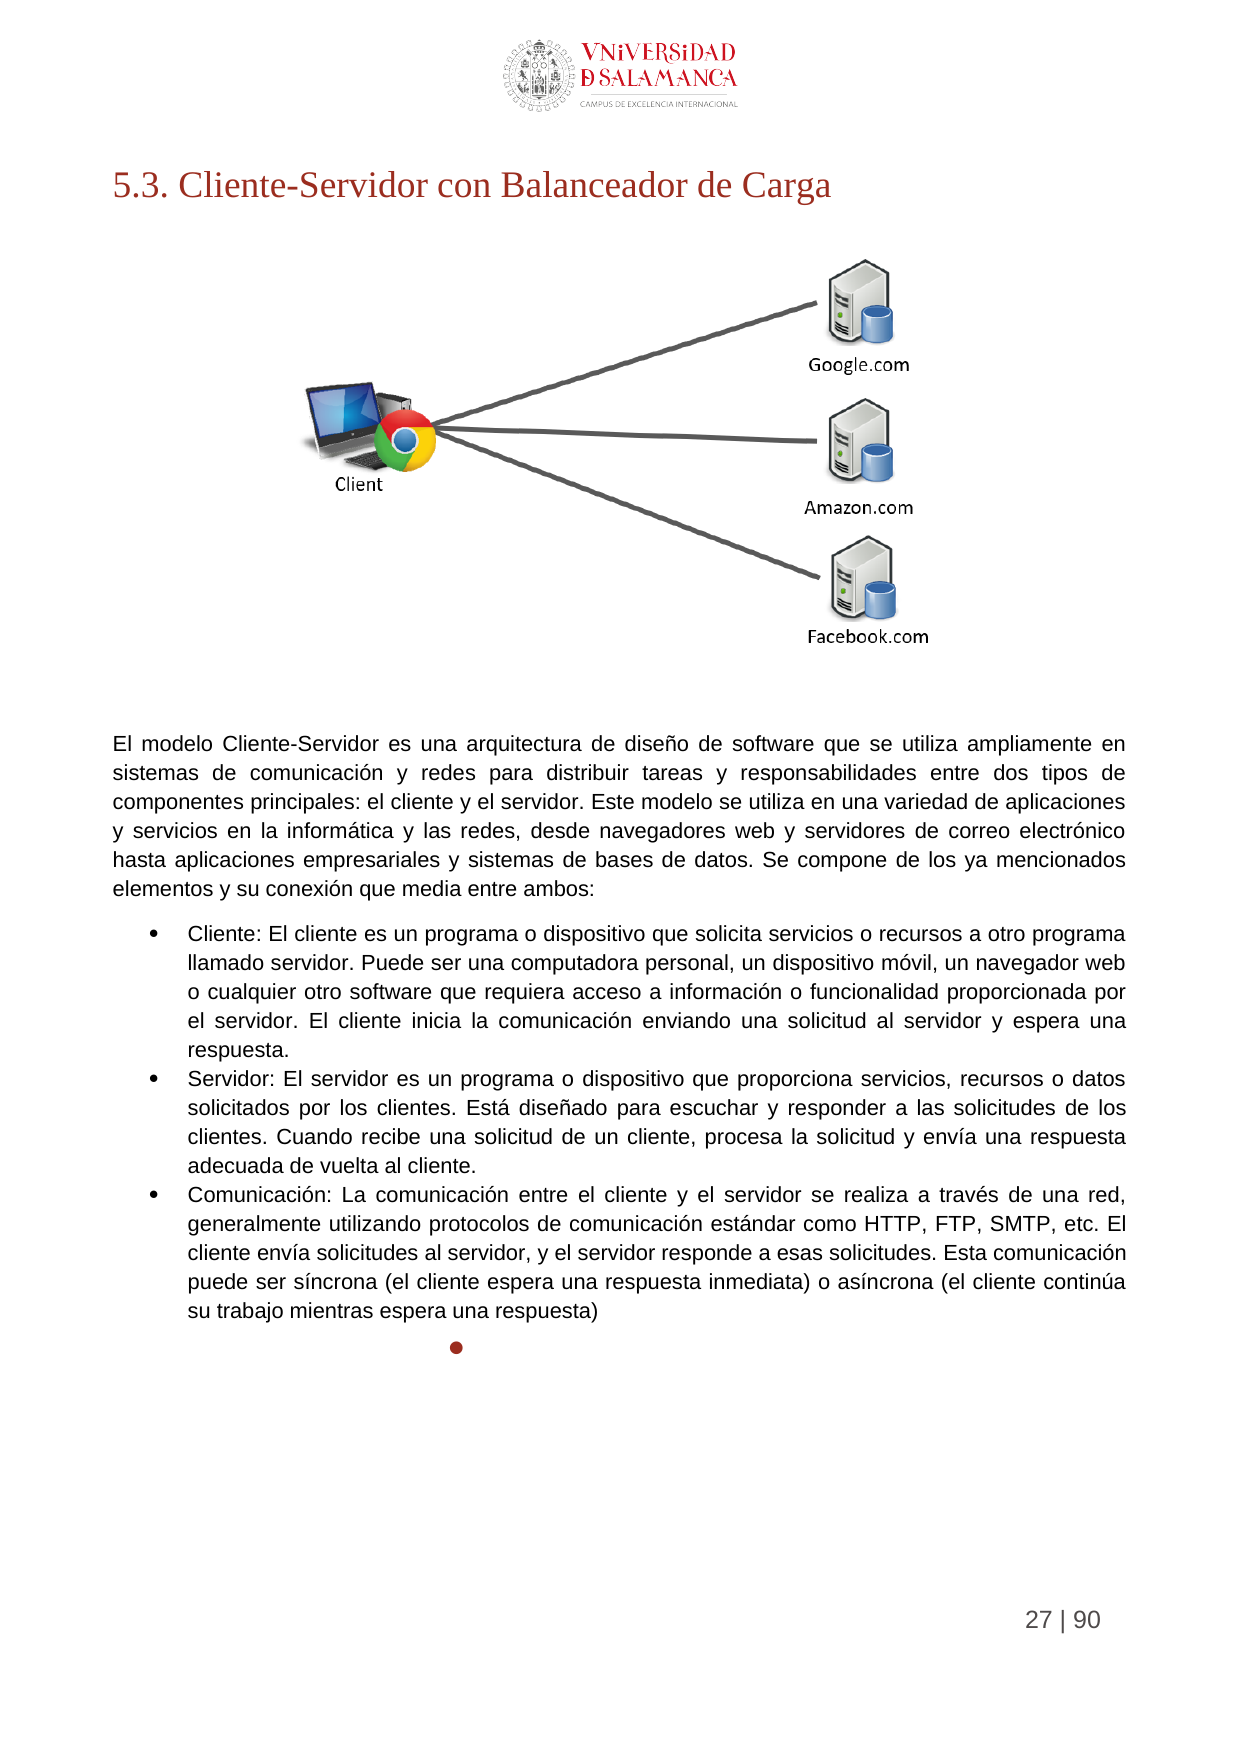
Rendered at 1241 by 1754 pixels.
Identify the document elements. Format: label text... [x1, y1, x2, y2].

list Servidor: El servidor es un programa o dispositivo que proporciona servicios, recursos o datos solicitados por los clientes. Está diseñado para escuchar y responder a las solicitudes de los clientes. Cuando recibe una solicitud de un cliente, procesa la solicitud y envía una respuesta adecuada de vuelta al cliente. [150, 1066, 1128, 1178]
picture [499, 36, 742, 116]
list Cliente: El cliente es un programa o dispositivo que solicita servicios o recursos a otro programa llamado servidor. Puede ser una computadora personal, un dispositivo móvil, un navegador web o cualquier otro software que requiera acceso a información o funcionalidad proporcionada por el servidor. El cliente inicia la comunicación enviando una solicitud al servidor y espera una respuesta. [150, 921, 1128, 1062]
subtitle 5.3. Cliente-Servidor con Balanceador de Carga [112, 162, 1128, 206]
list Comunicación: La comunicación entre el cliente y el servidor se realiza a través de una red, generalmente utilizando protocolos de comunicación estándar como HTTP, FTP, SMTP, etc. El cliente envía solicitudes al servidor, y el servidor responde a esas solicitudes. Esta comunicación puede ser síncrona (el cliente espera una respuesta inmediata) o asíncrona (el cliente continúa su trabajo mientras espera una respuesta) [150, 1182, 1128, 1323]
picture [296, 259, 943, 661]
text El modelo Cliente-Servidor es una arquitectura de diseño de software que se utiliza ampliamente en sistemas de comunicación y redes para distribuir tareas y responsabilidades entre dos tipos de componentes principales: el cliente y el servidor. Este modelo se utiliza en una variedad de aplicaciones y servicios en la informática y las redes, desde navegadores web y servidores de correo electrónico hasta aplicaciones empresariales y sistemas de bases de datos. Se compone de los ya mencionados elementos y su conexión que media entre ambos: [112, 731, 1128, 901]
